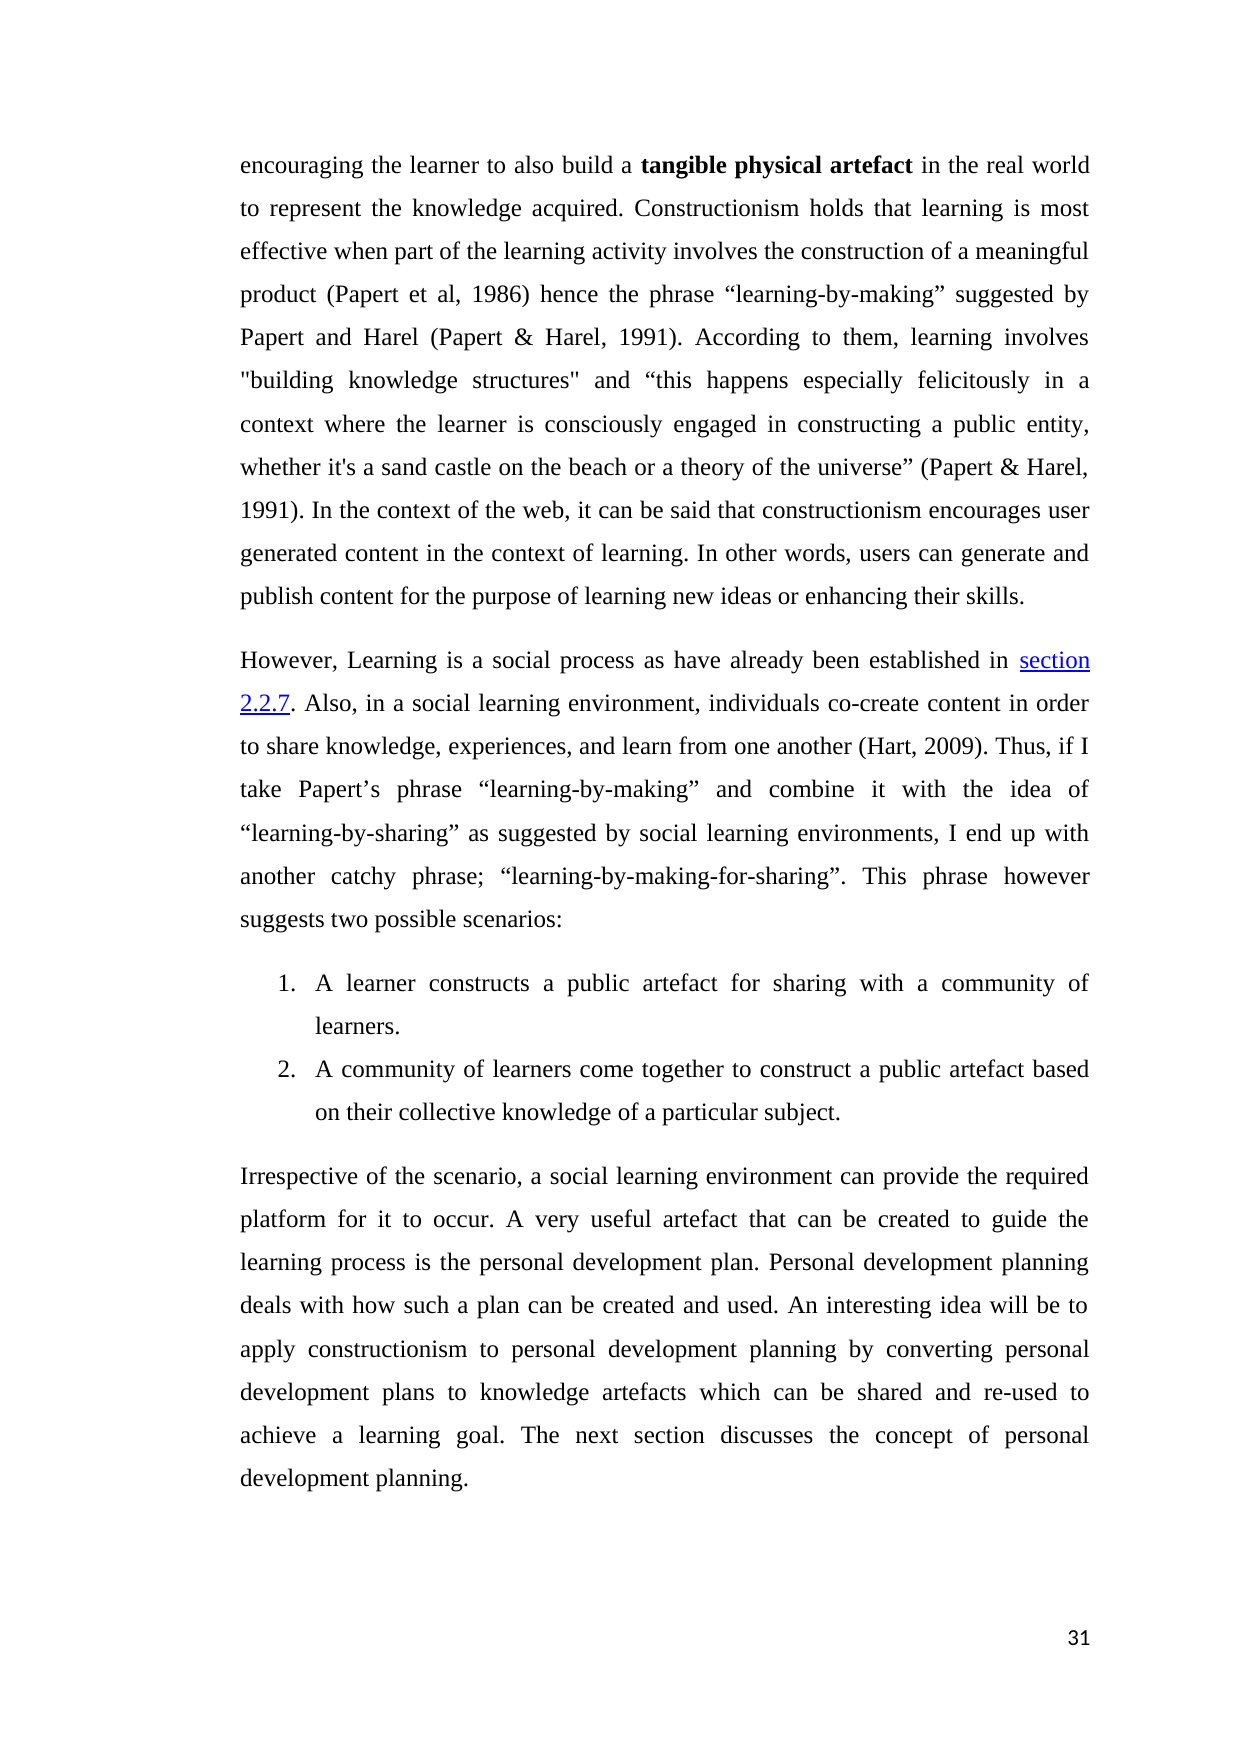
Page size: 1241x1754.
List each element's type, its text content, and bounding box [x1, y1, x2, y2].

text However, Learning is a social process as have already been established in section 2.2.7. Also, in a social learning environment, individuals co-create content in order to share knowledge, experiences, and learn from one another (Hart, 2009). Thus, if I take Papert’s phrase “learning-by-making” and combine it with the idea of “learning-by-sharing” as suggested by social learning environments, I end up with another catchy phrase; “learning-by-making-for-sharing”. This phrase however suggests two possible scenarios: [240, 645, 1090, 933]
text Irrespective of the scenario, a social learning environment can provide the required platform for it to occur. A very useful artefact that can be created to guide the learning process is the personal development plan. Personal development planning deals with how such a plan can be created and used. An interesting idea will be to apply constructionism to personal development planning by converting personal development plans to knowledge artefacts which can be shared and re-used to achieve a learning goal. The next section discusses the concept of personal development planning. [240, 1161, 1090, 1492]
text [240, 150, 1090, 610]
list A learner constructs a public artefact for sharing with a community of learners. [277, 968, 1090, 1040]
list A community of learners come together to construct a public artefact based on their collective knowledge of a particular subject. [277, 1054, 1090, 1126]
